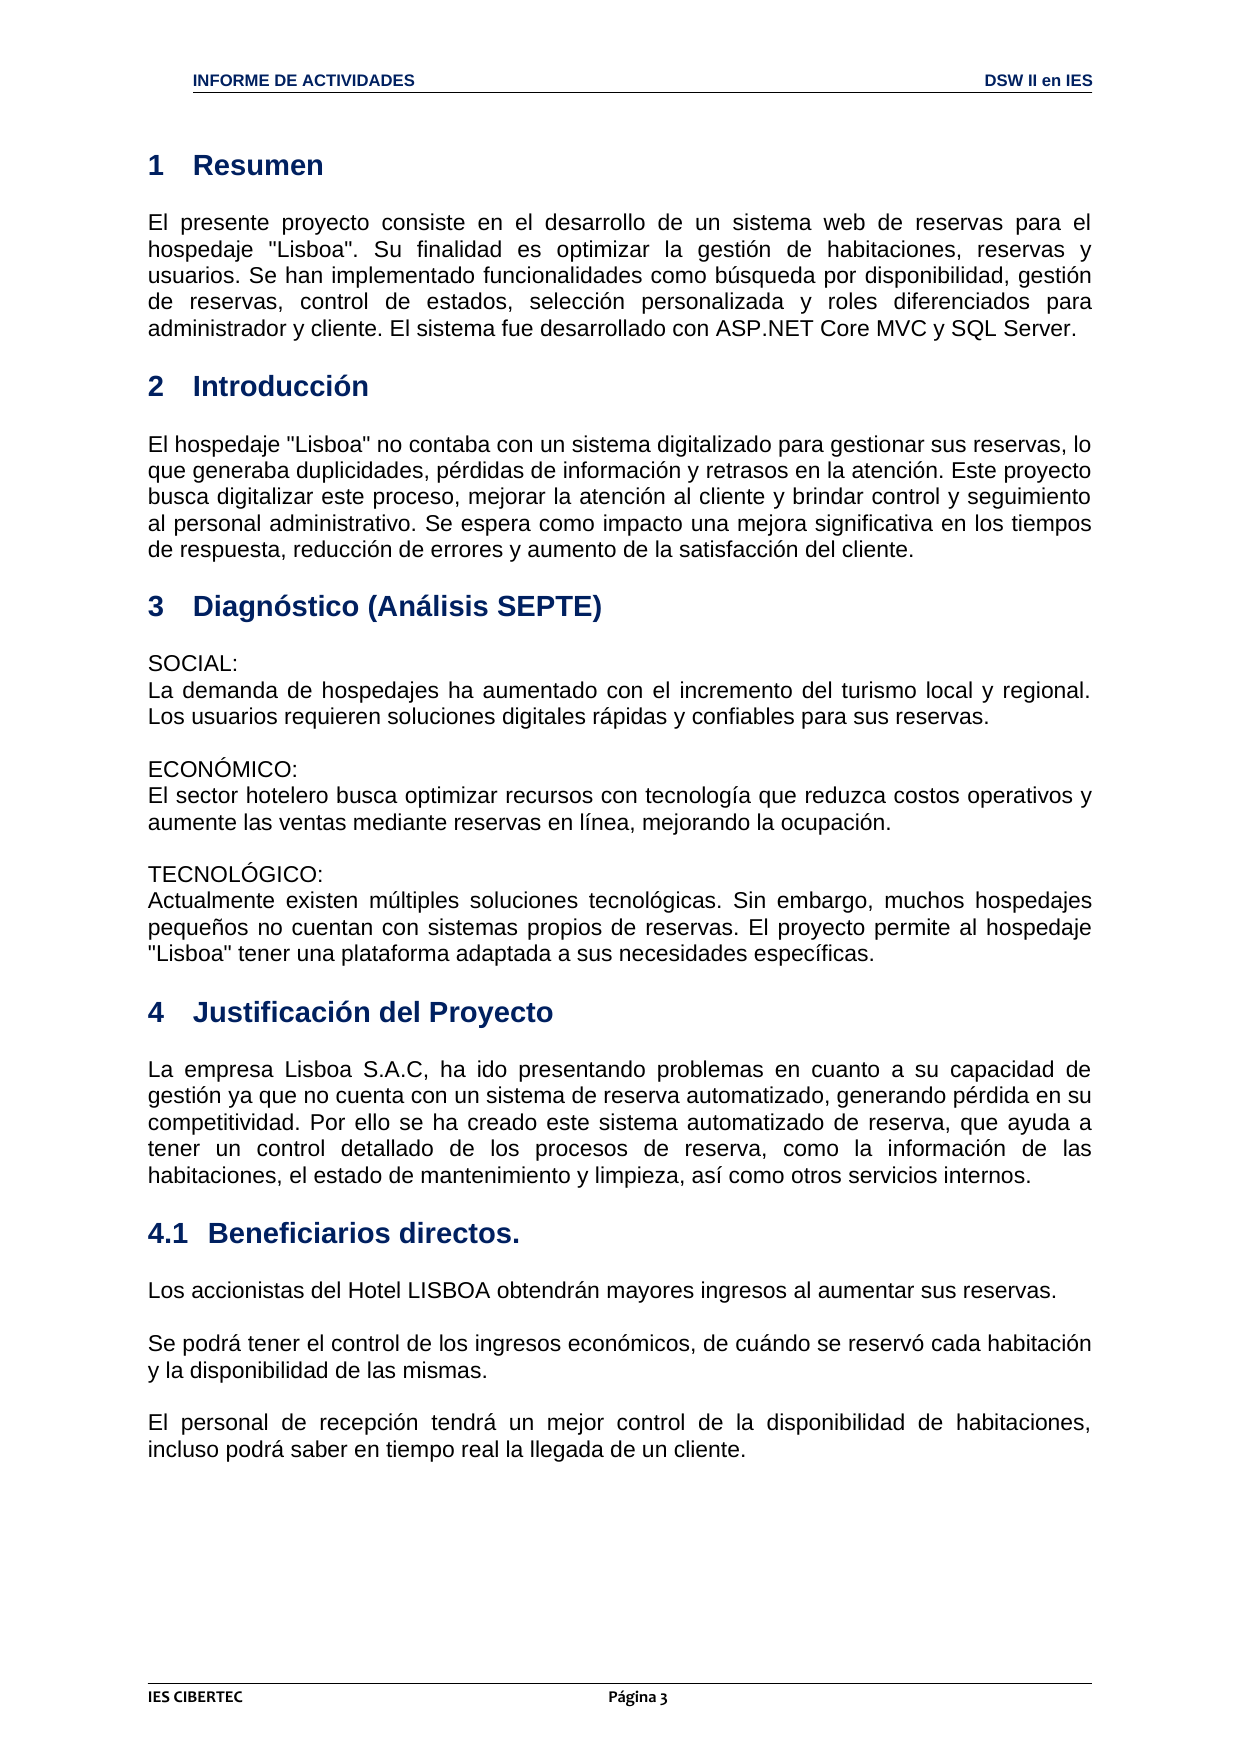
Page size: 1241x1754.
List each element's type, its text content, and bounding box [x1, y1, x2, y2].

text Actualmente existen múltiples soluciones tecnológicas. Sin embargo, muchos hospedajes pequeños no cuentan con sistemas propios de reservas. El proyecto permite al hospedaje "Lisboa" tener una plataforma adaptada a sus necesidades específicas. [148, 887, 1092, 967]
text El presente proyecto consiste en el desarrollo de un sistema web de reservas para el hospedaje "Lisboa". Su finalidad es optimizar la gestión de habitaciones, reservas y usuarios. Se han implementado funcionalidades como búsqueda por disponibilidad, gestión de reservas, control de estados, selección personalizada y roles diferenciados para administrador y cliente. El sistema fue desarrollado con ASP.NET Core MVC y SQL Server. [148, 209, 1092, 341]
subtitle Justificación del Proyecto [148, 994, 1092, 1028]
text Se podrá tener el control de los ingresos económicos, de cuándo se reservó cada habitación y la disponibilidad de las mismas. [148, 1330, 1092, 1383]
text SOCIAL: [148, 650, 1092, 677]
text ECONÓMICO: [148, 756, 1092, 782]
subtitle Diagnóstico (Análisis SEPTE) [148, 589, 1092, 622]
text La empresa Lisboa S.A.C, ha ido presentando problemas en cuanto a su capacidad de gestión ya que no cuenta con un sistema de reserva automatizado, generando pérdida en su competitividad. Por ello se ha creado este sistema automatizado de reserva, que ayuda a tener un control detallado de los procesos de reserva, como la información de las habitaciones, el estado de mantenimiento y limpieza, así como otros servicios internos. [148, 1056, 1092, 1188]
subtitle Introducción [148, 369, 1092, 403]
text El sector hotelero busca optimizar recursos con tecnología que reduzca costos operativos y aumente las ventas mediante reservas en línea, mejorando la ocupación. [148, 782, 1092, 835]
text La demanda de hospedajes ha aumentado con el incremento del turismo local y regional. Los usuarios requieren soluciones digitales rápidas y confiables para sus reservas. [148, 677, 1092, 729]
subtitle Beneficiarios directos. [148, 1216, 1092, 1249]
text TECNOLÓGICO: [148, 861, 1092, 887]
text El hospedaje "Lisboa" no contaba con un sistema digitalizado para gestionar sus reservas, lo que generaba duplicidades, pérdidas de información y retrasos en la atención. Este proyecto busca digitalizar este proceso, mejorar la atención al cliente y brindar control y seguimiento al personal administrativo. Se espera como impacto una mejora significativa en los tiempos de respuesta, reducción de errores y aumento de la satisfacción del cliente. [148, 431, 1092, 562]
text Los accionistas del Hotel LISBOA obtendrán mayores ingresos al aumentar sus reservas. [148, 1277, 1092, 1304]
text El personal de recepción tendrá un mejor control de la disponibilidad de habitaciones, incluso podrá saber en tiempo real la llegada de un cliente. [148, 1409, 1092, 1462]
subtitle Resumen [148, 148, 1092, 181]
